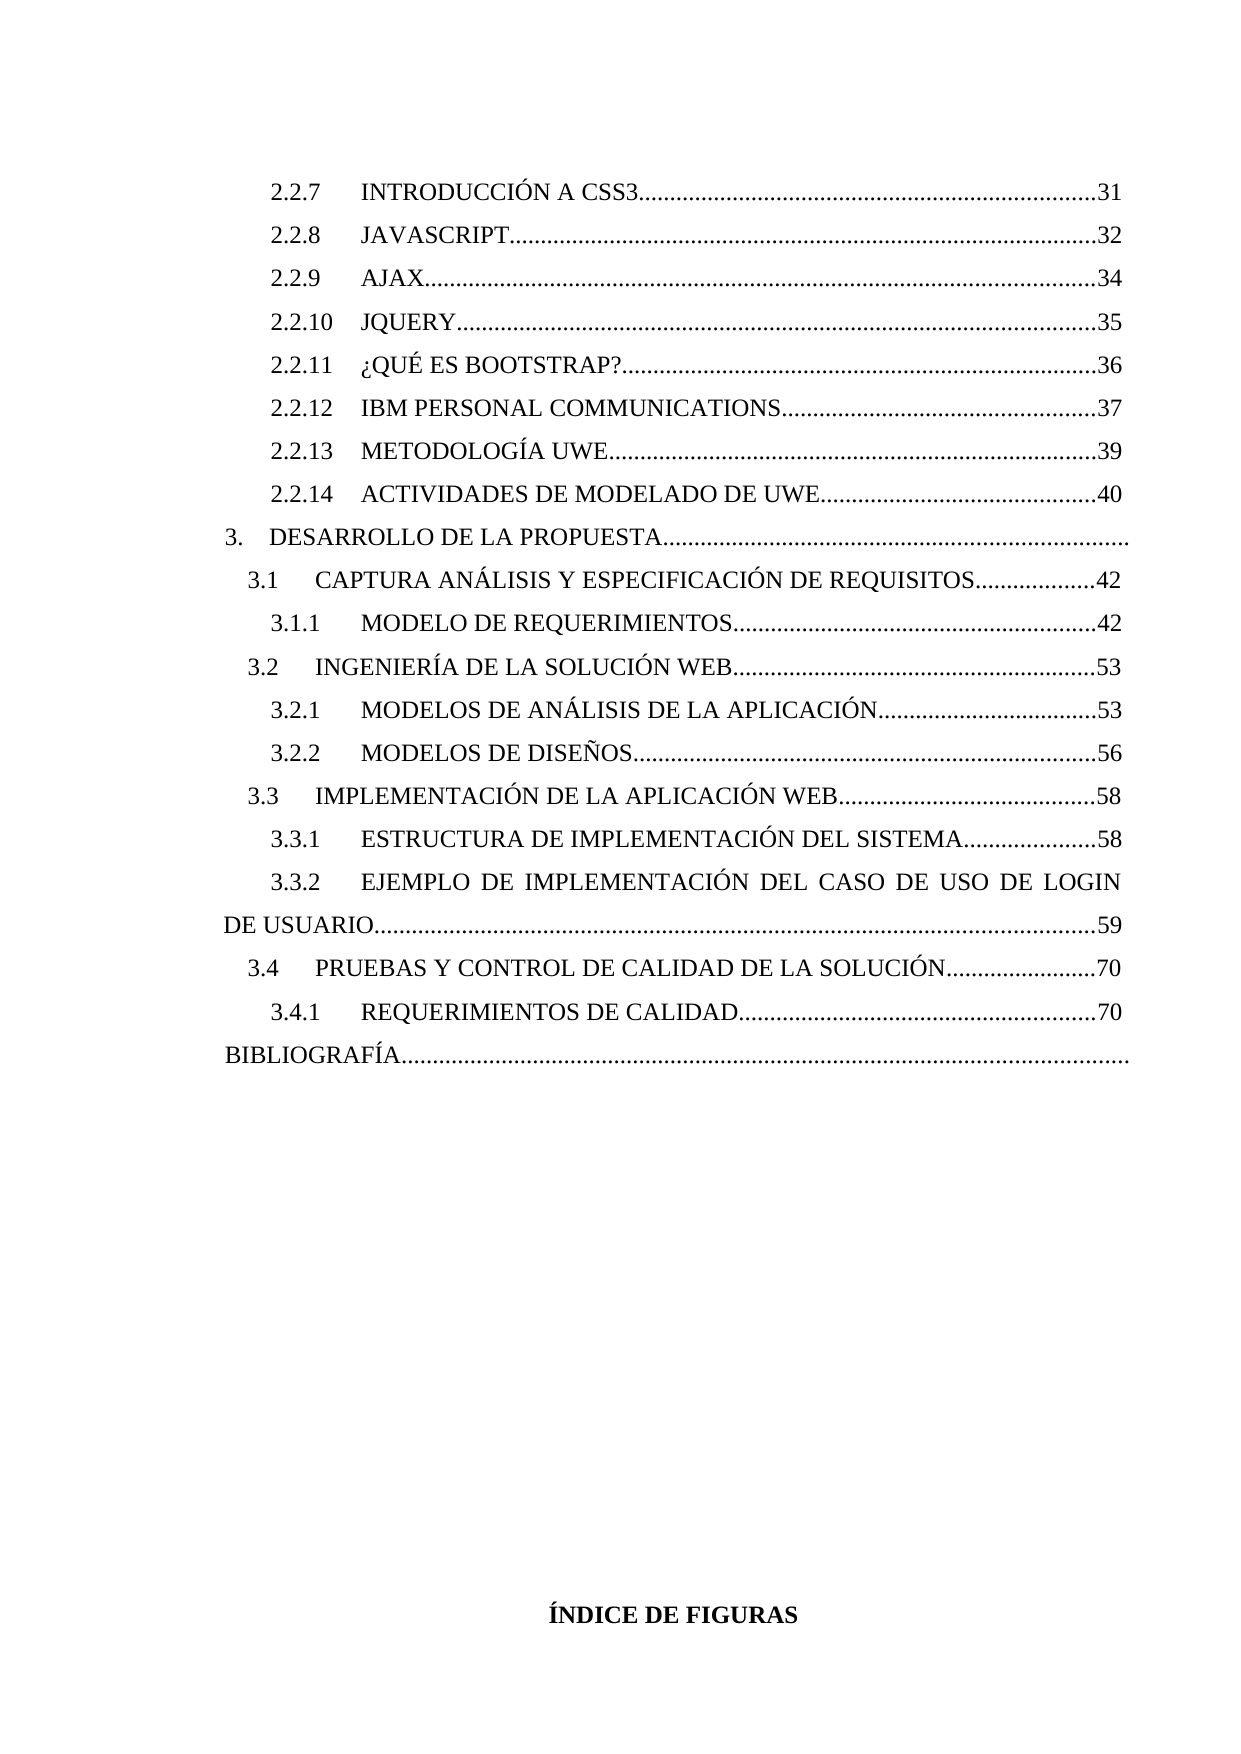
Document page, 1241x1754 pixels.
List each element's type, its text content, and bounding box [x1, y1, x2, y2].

text ÍNDICE DE FIGURAS [177, 1600, 1122, 1629]
